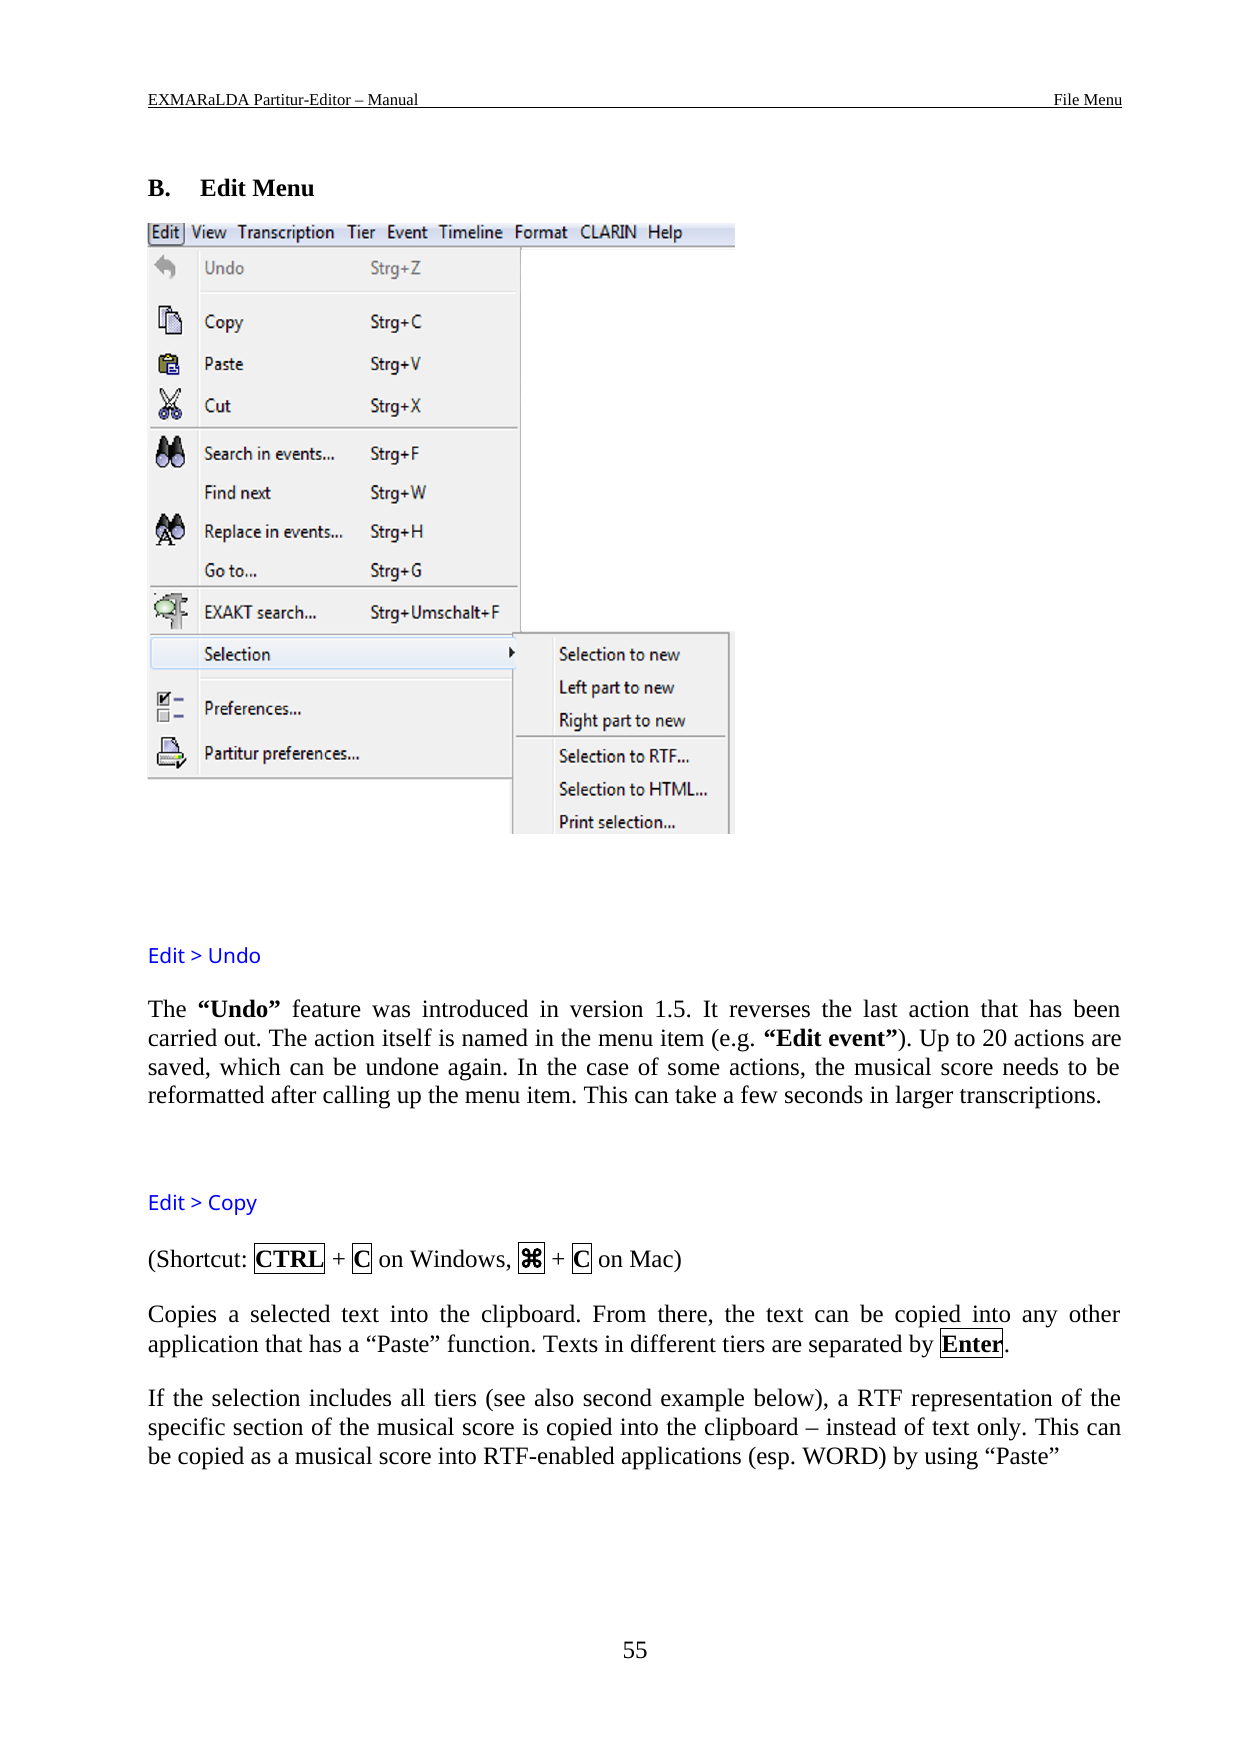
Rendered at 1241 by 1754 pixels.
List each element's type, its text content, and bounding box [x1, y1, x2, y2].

subtitle Edit Menu [148, 173, 1122, 201]
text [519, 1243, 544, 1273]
text (Shortcut: CTRL + C on Windows, ⌘ + C on Mac) [148, 1242, 518, 1274]
subtitle Edit > Copy [148, 1188, 1122, 1217]
text (Shortcut: CTRL + C on Windows, ⌘ + C on Mac) [545, 1242, 1122, 1274]
text The “Undo” feature was introduced in version 1.5. It reverses the last action that has been carried out. The action itself is named in the menu item (e.g. “Edit event”). Up to 20 actions are saved, which can be undone again. In the case of some actions, the musical score needs to be reformatted after calling up the menu item. This can take a few seconds in larger transcriptions. [148, 994, 1122, 1109]
text Copies a selected text into the clipboard. From there, the text can be copied into any other application that has a “Paste” function. Texts in different tiers are separated by Enter. [148, 1299, 1122, 1358]
picture [147, 223, 881, 834]
subtitle Edit > Undo [148, 941, 1122, 969]
text If the selection includes all tiers (see also second example below), a RTF representation of the specific section of the musical score is copied into the clipboard – instead of text only. This can be copied as a musical score into RTF-enabled applications (esp. WORD) by using “Paste” [148, 1383, 1122, 1470]
